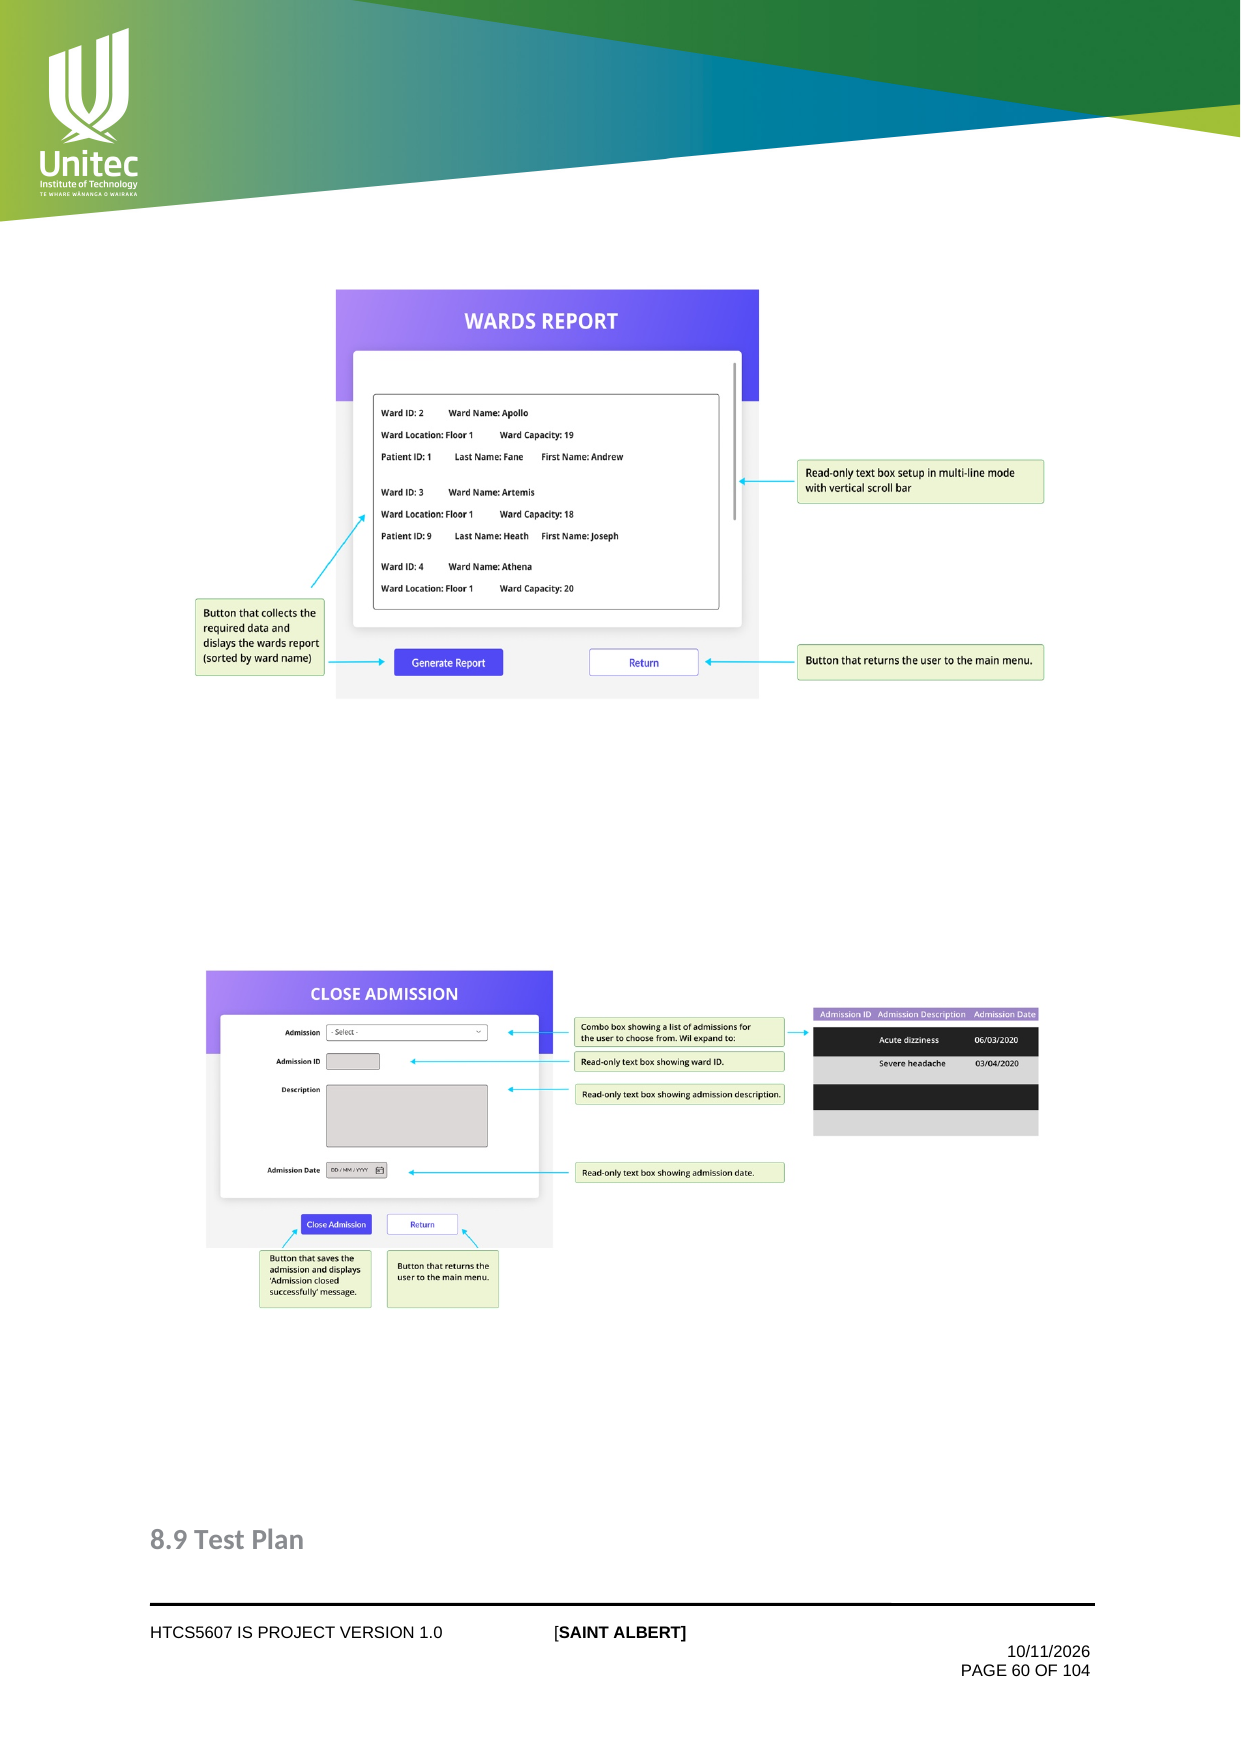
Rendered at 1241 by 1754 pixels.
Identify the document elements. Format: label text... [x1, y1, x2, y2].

subtitle 8.9 Test Plan [150, 1521, 1090, 1556]
picture [0, 0, 1241, 238]
picture [150, 927, 1091, 1351]
picture [150, 241, 1091, 745]
